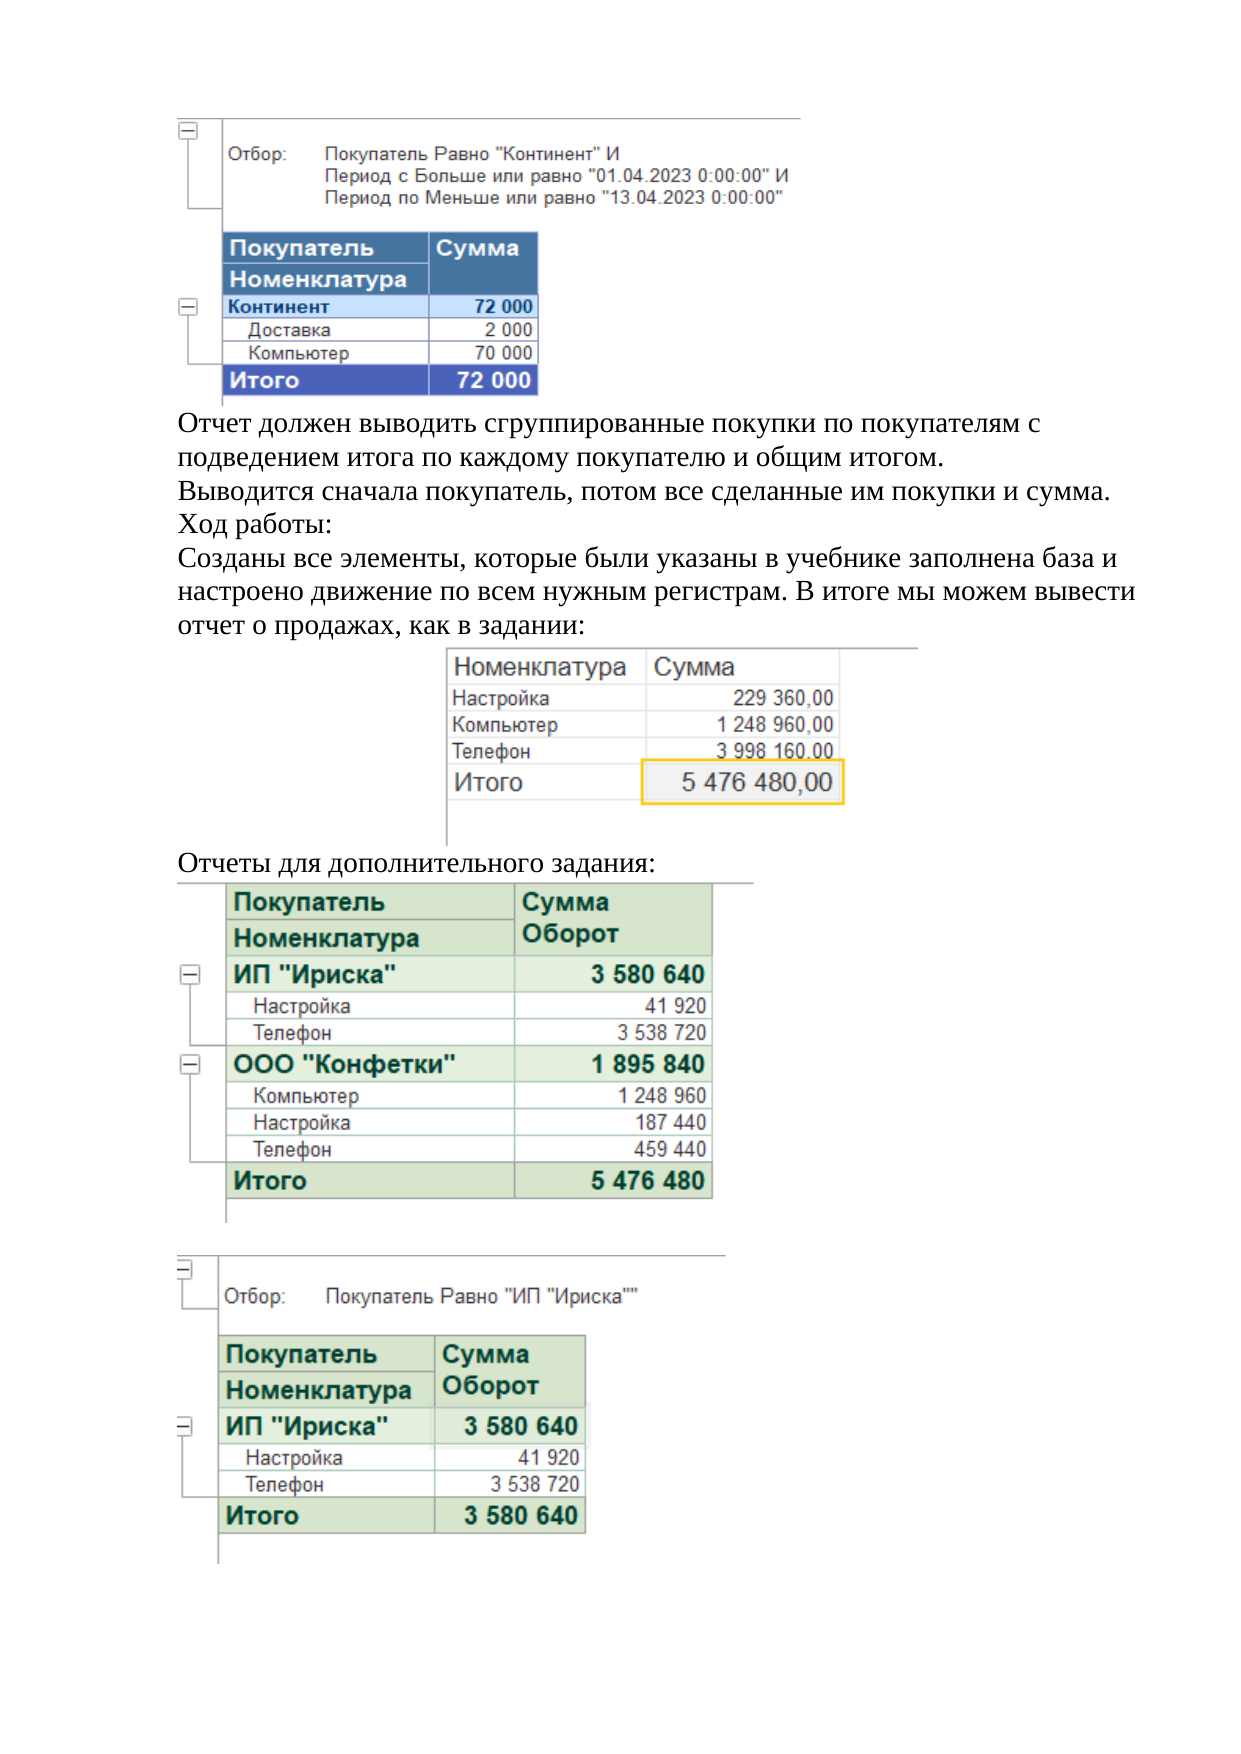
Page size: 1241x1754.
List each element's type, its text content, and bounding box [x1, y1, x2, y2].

text Отчет должен выводить сгруппированные покупки по покупателям с подведением итога по каждому покупателю и общим итогом. Выводится сначала покупатель, потом все сделанные им покупки и сумма. [177, 406, 1181, 506]
picture [177, 878, 754, 1223]
text Созданы все элементы, которые были указаны в учебнике заполнена база и настроено движение по всем нужным регистрам. В итоге мы можем вывести отчет о продажах, как в задании: [177, 540, 1181, 640]
picture [440, 640, 919, 846]
text Ход работы: [177, 506, 1181, 540]
text Отчеты для дополнительного задания: [177, 845, 1181, 879]
picture [177, 118, 801, 406]
picture [177, 1255, 726, 1564]
